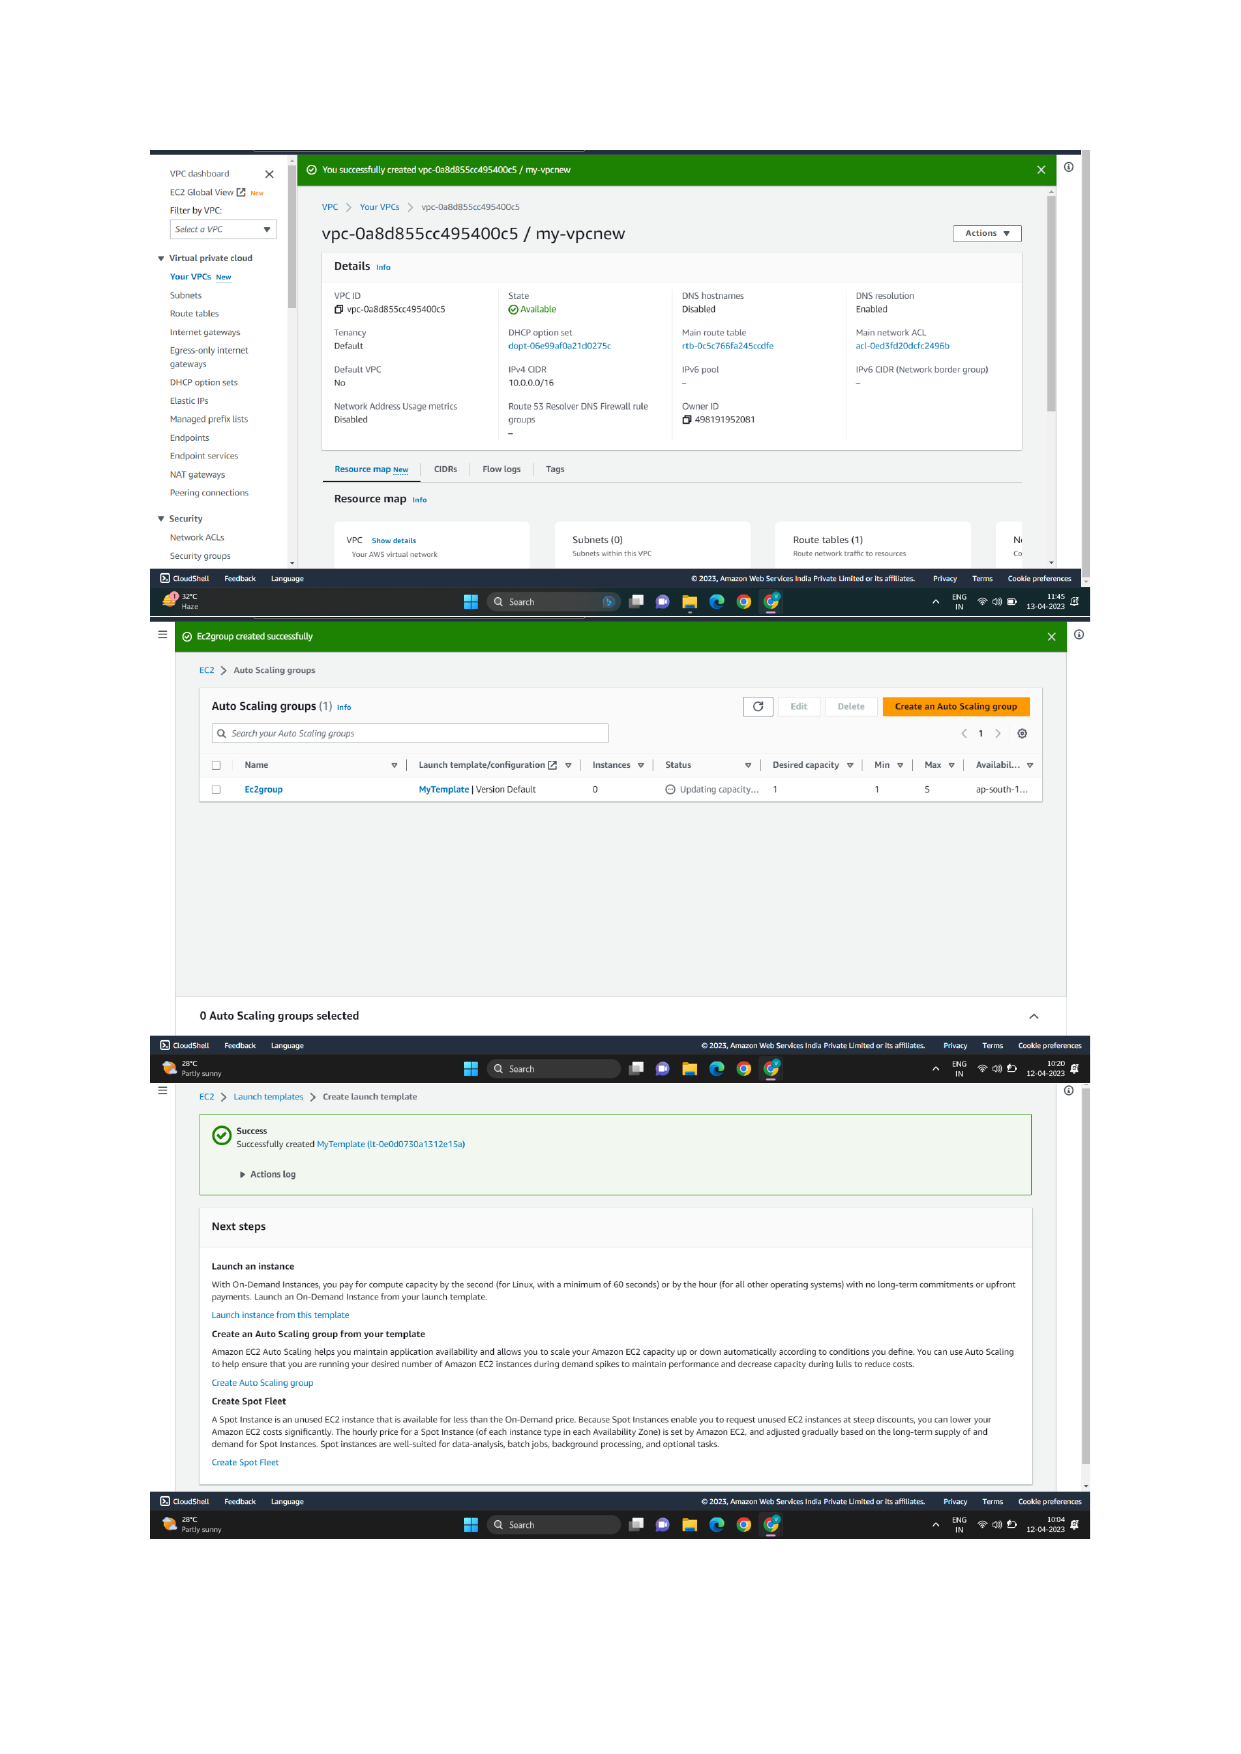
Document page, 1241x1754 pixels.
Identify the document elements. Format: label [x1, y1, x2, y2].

picture [150, 617, 1091, 1083]
picture [150, 150, 1091, 616]
picture [150, 1084, 1091, 1539]
